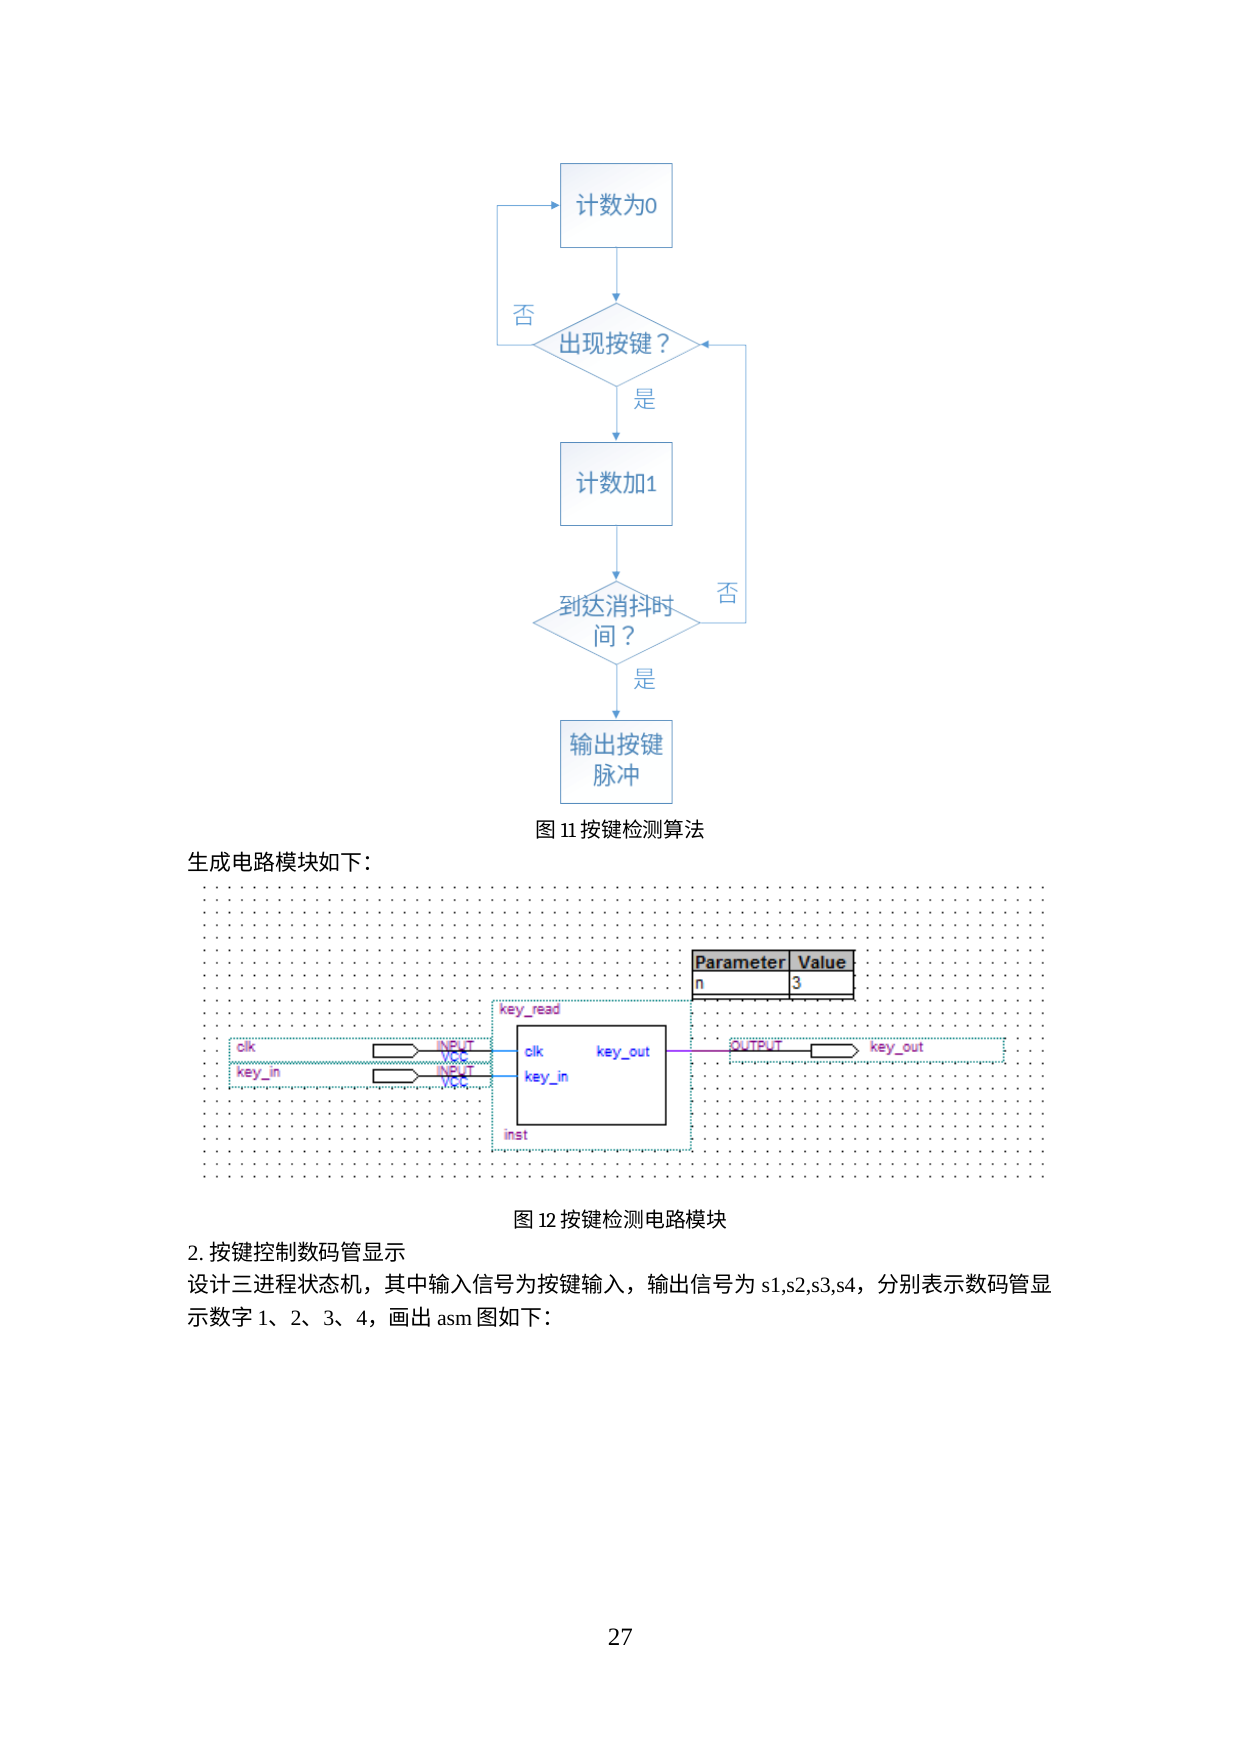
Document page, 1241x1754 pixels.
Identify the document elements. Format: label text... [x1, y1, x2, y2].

text 图 11 按键检测算法 [187, 812, 1053, 844]
picture [193, 877, 1047, 1184]
text 图 12 按键检测电路模块 [187, 1202, 1053, 1234]
text 生成电路模块如下： [187, 844, 1053, 877]
text 设计三进程状态机，其中输入信号为按键输入，输出信号为s1,s2,s3,s4，分别表示数码管显示数字1、2、3、4，画出asm图如下： [187, 1267, 1053, 1332]
text 2. 按键控制数码管显示 [187, 1234, 1053, 1267]
